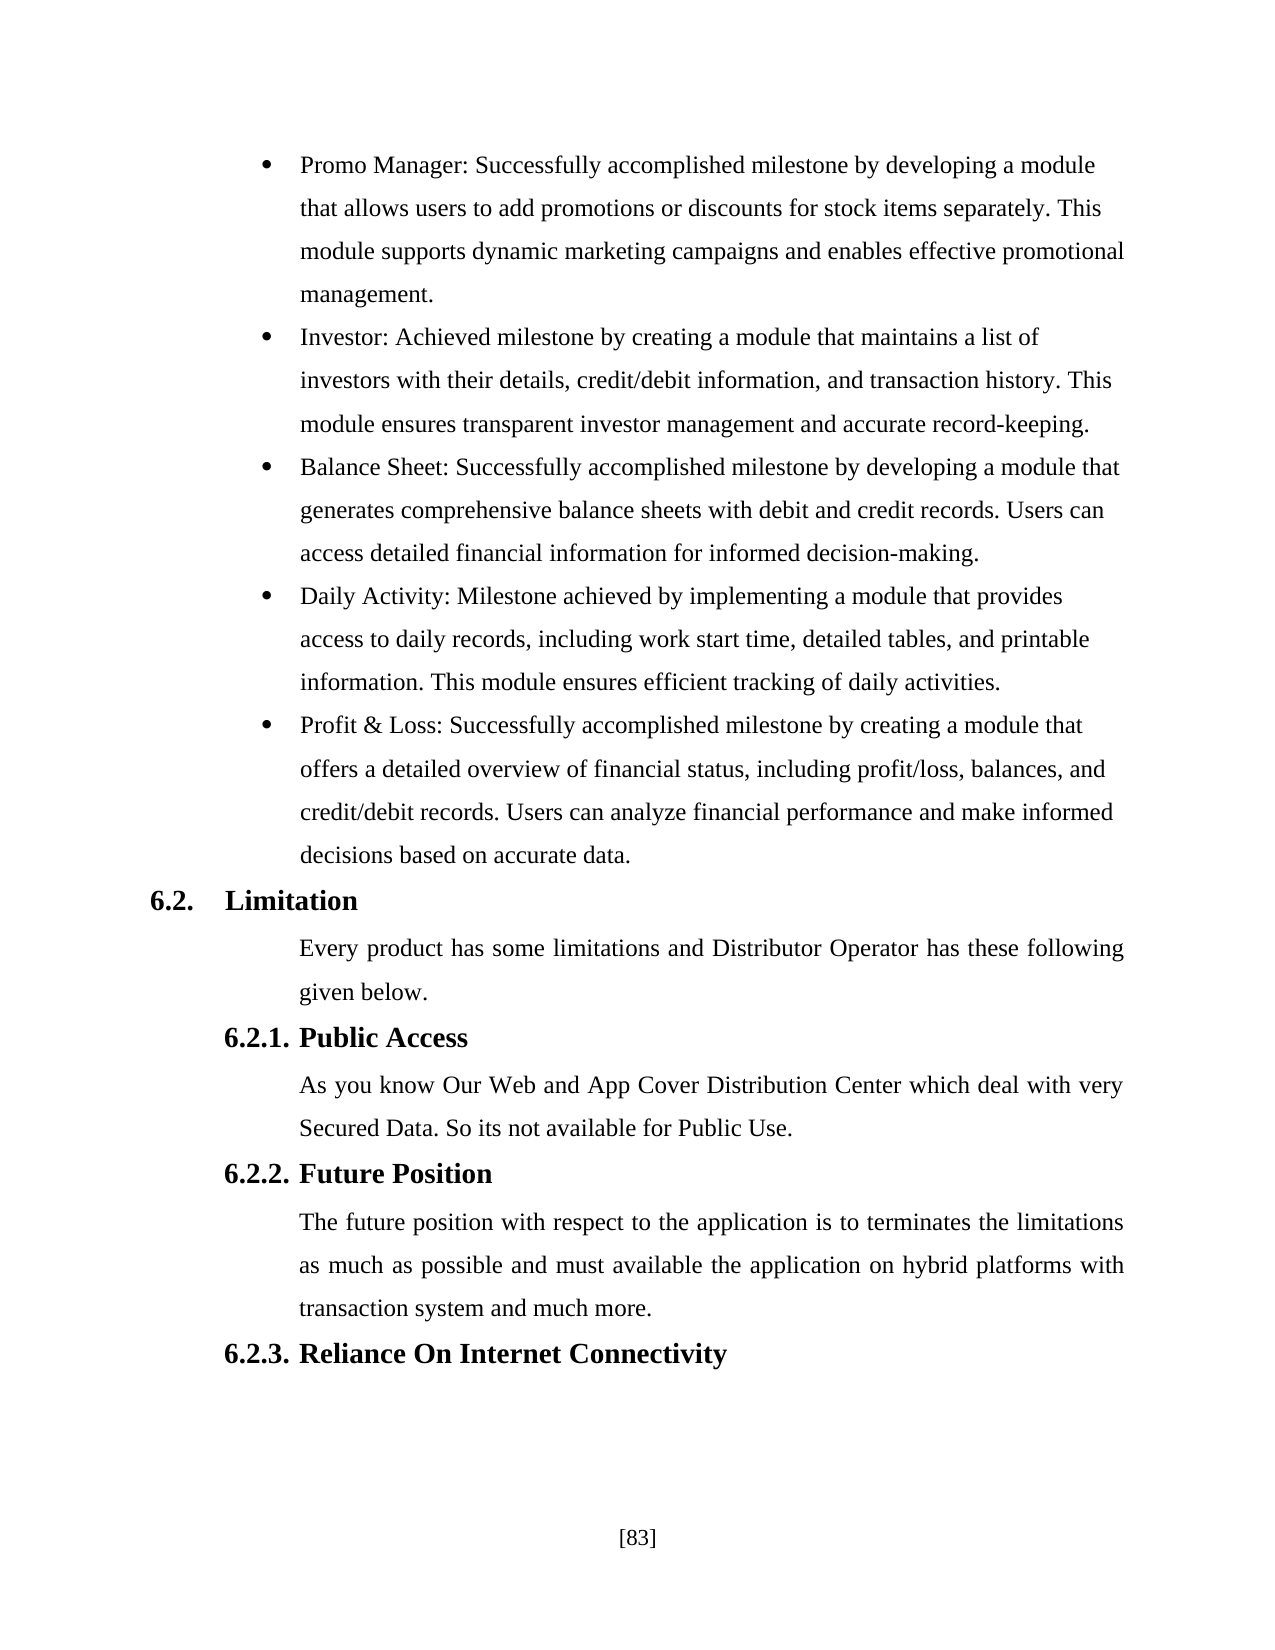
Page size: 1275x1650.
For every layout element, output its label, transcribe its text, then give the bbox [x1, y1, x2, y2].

list Future Position [224, 1156, 1125, 1190]
list Reliance On Internet Connectivity [224, 1336, 1125, 1369]
list Investor: Achieved milestone by creating a module that maintains a list of investors with their details, credit/debit information, and transaction history. This module ensures transparent investor management and accurate record-keeping. [262, 322, 1125, 437]
list Balance Sheet: Successfully accomplished milestone by developing a module that generates comprehensive balance sheets with debit and credit records. Users can access detailed financial information for informed decision-making. [262, 452, 1125, 567]
text Every product has some limitations and Distributor Operator has these following given below. [299, 933, 1125, 1005]
text The future position with respect to the application is to terminates the limitations as much as possible and must available the application on hybrid platforms with transaction system and much more. [299, 1207, 1125, 1322]
text As you know Our Web and App Cover Distribution Center which deal with very Secured Data. So its not available for Public Use. [299, 1070, 1125, 1142]
list Public Access [224, 1020, 1125, 1053]
list Profit & Loss: Successfully accomplished milestone by creating a module that offers a detailed overview of financial status, including profit/loss, balances, and credit/debit records. Users can analyze financial performance and make informed decisions based on accurate data. [262, 711, 1125, 869]
list Limitation [150, 883, 1125, 917]
list Daily Activity: Milestone achieved by implementing a module that provides access to daily records, including work start time, detailed tables, and printable information. This module ensures efficient tracking of daily activities. [262, 581, 1125, 696]
list Promo Manager: Successfully accomplished milestone by developing a module that allows users to add promotions or discounts for stock items separately. This module supports dynamic marketing campaigns and enables effective promotional management. [262, 150, 1125, 308]
